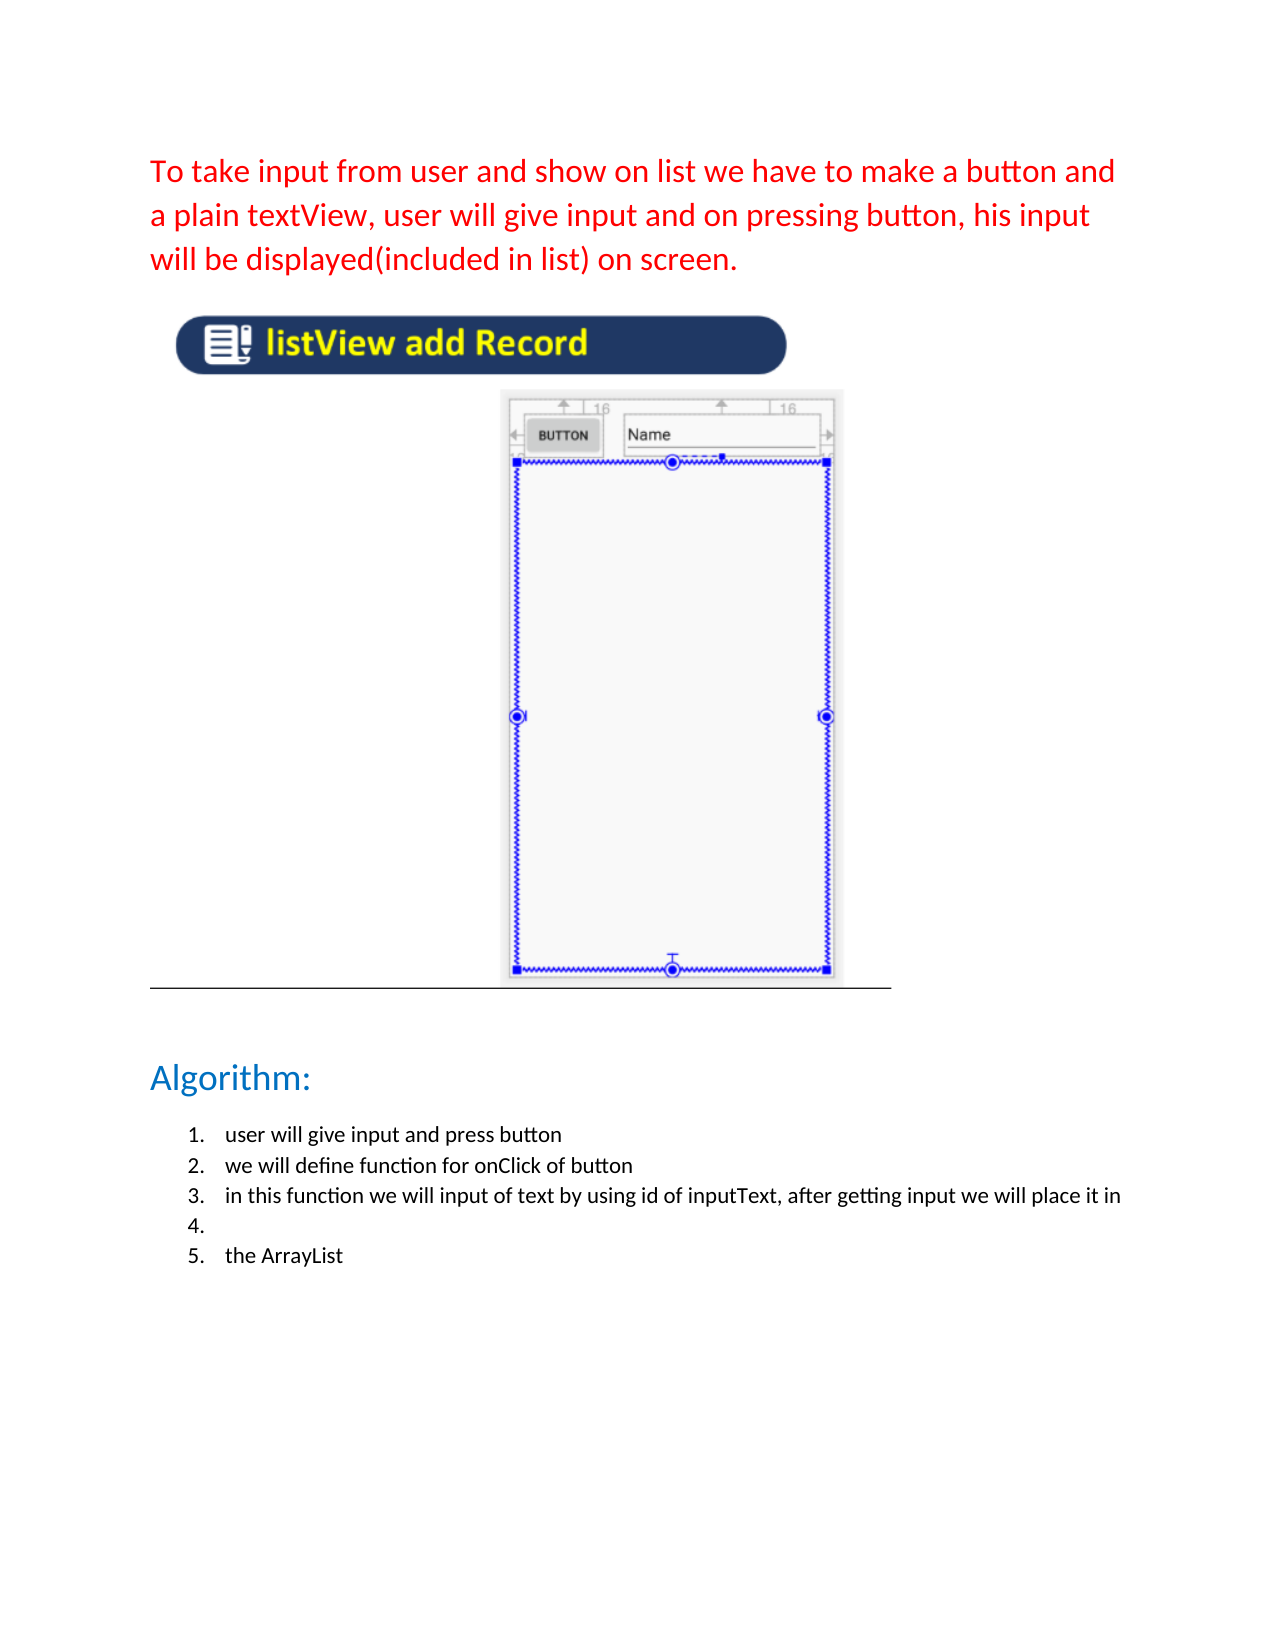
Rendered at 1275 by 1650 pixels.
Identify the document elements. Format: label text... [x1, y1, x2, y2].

picture [150, 298, 892, 989]
text To take input from user and show on list we have to make a button and a plain textView, user will give input and on pressing button, his input will be displayed(included in list) on screen. [150, 150, 1125, 279]
list the ArrayList [187, 1241, 1125, 1269]
list we will define function for onClick of button [187, 1151, 1125, 1179]
text Algorithm: [150, 1054, 1125, 1100]
list in this function we will input of text by using id of inputText, after getting input we will place it in [187, 1181, 1125, 1209]
list user will give input and press button [187, 1121, 1125, 1148]
